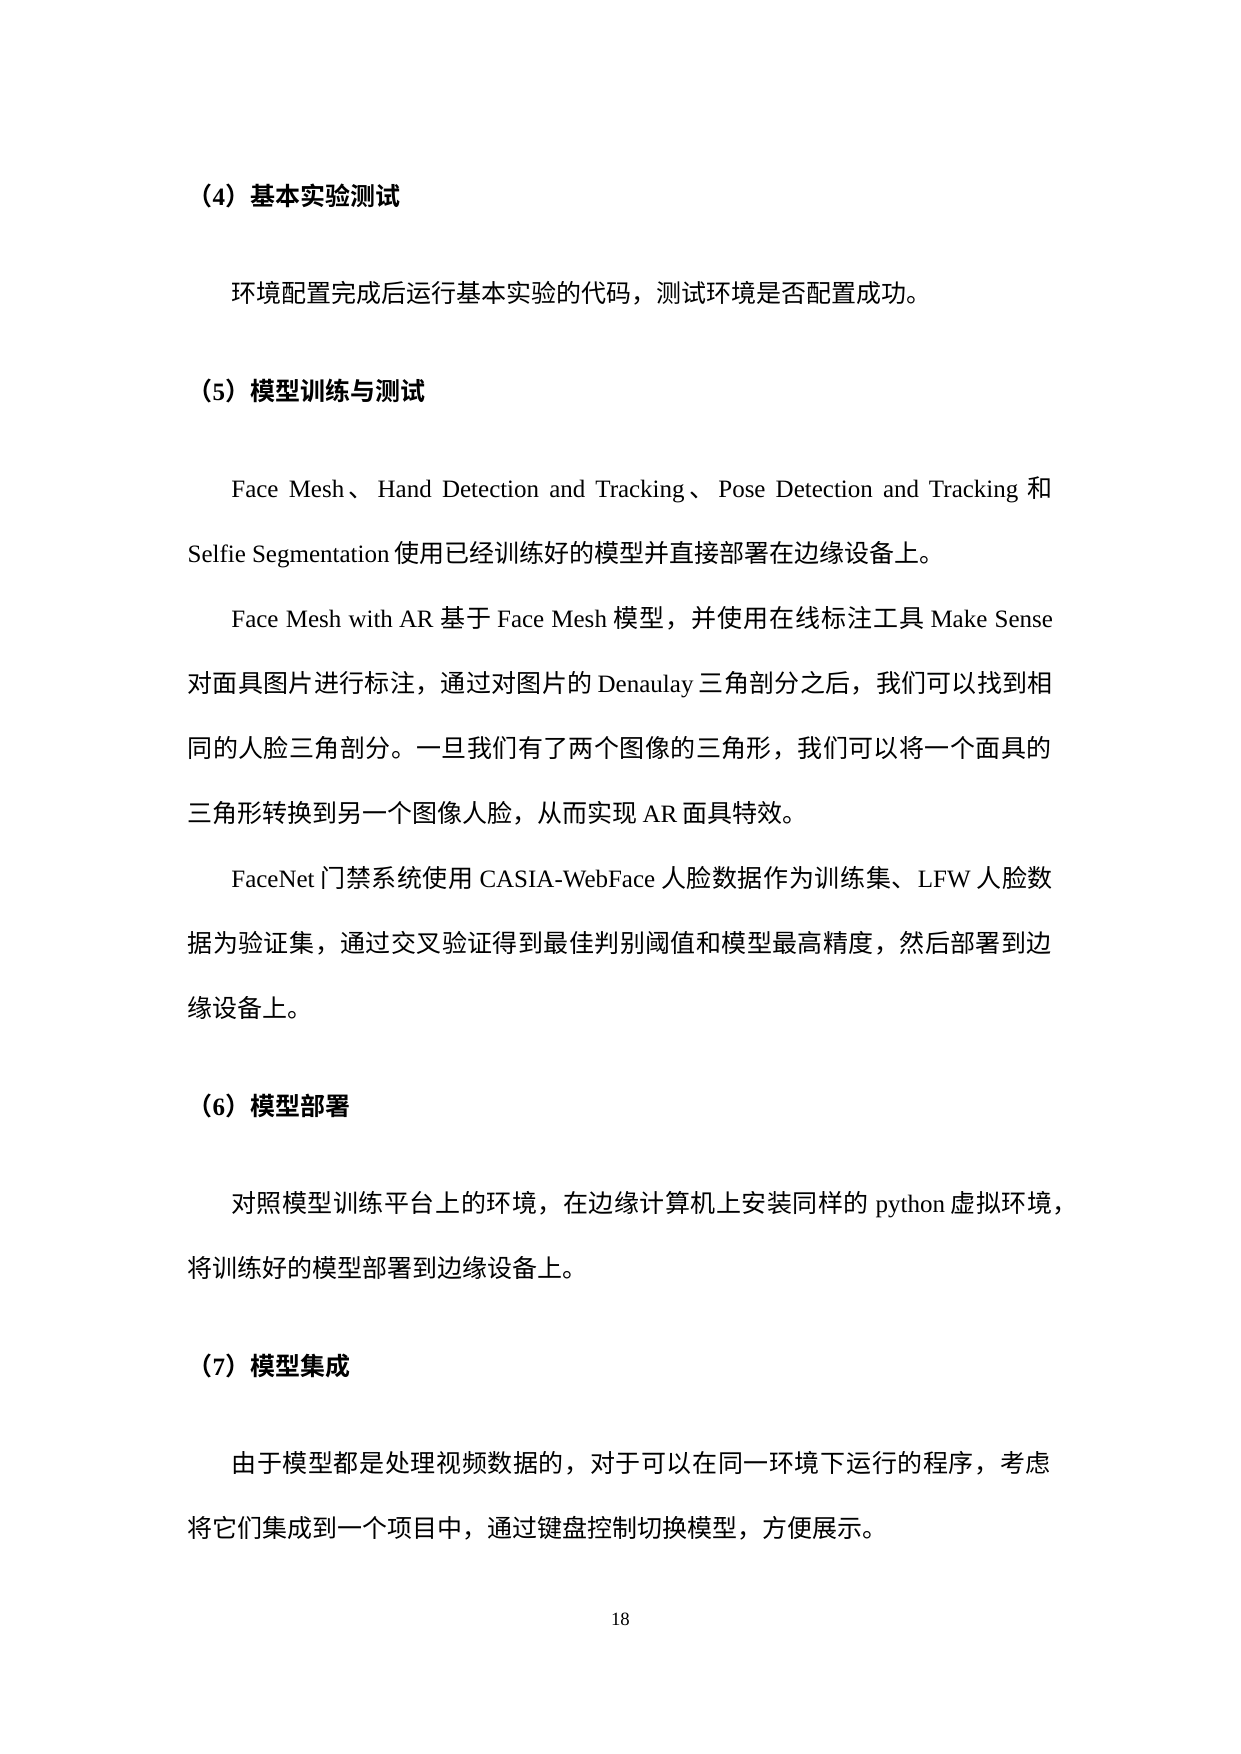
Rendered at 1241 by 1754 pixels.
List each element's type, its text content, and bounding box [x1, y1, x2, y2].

list 环境配置完成后运行基本实验的代码，测试环境是否配置成功。 [187, 259, 1053, 324]
list Face Mesh with AR基于Face Mesh模型，并使用在线标注工具Make Sense对面具图片进行标注，通过对图片的Denaulay三角剖分之后，我们可以找到相同的人脸三角剖分。一旦我们有了两个图像的三角形，我们可以将一个面具的三角形转换到另一个图像人脸，从而实现AR面具特效。 [187, 584, 1053, 844]
list 基本实验测试 [187, 162, 1053, 227]
list FaceNet门禁系统使用CASIA-WebFace人脸数据作为训练集、LFW人脸数据为验证集，通过交叉验证得到最佳判别阈值和模型最高精度，然后部署到边缘设备上。 [187, 844, 1053, 1039]
list 模型集成 [187, 1332, 1053, 1397]
list 对照模型训练平台上的环境，在边缘计算机上安装同样的python虚拟环境，将训练好的模型部署到边缘设备上。 [187, 1169, 1053, 1299]
list 由于模型都是处理视频数据的，对于可以在同一环境下运行的程序，考虑将它们集成到一个项目中，通过键盘控制切换模型，方便展示。 [187, 1429, 1053, 1559]
list 模型部署 [187, 1072, 1053, 1137]
list 模型训练与测试 [187, 357, 1053, 422]
list Face Mesh、Hand Detection and Tracking、Pose Detection and Tracking和Selfie Segmentation使用已经训练好的模型并直接部署在边缘设备上。 [187, 454, 1053, 584]
